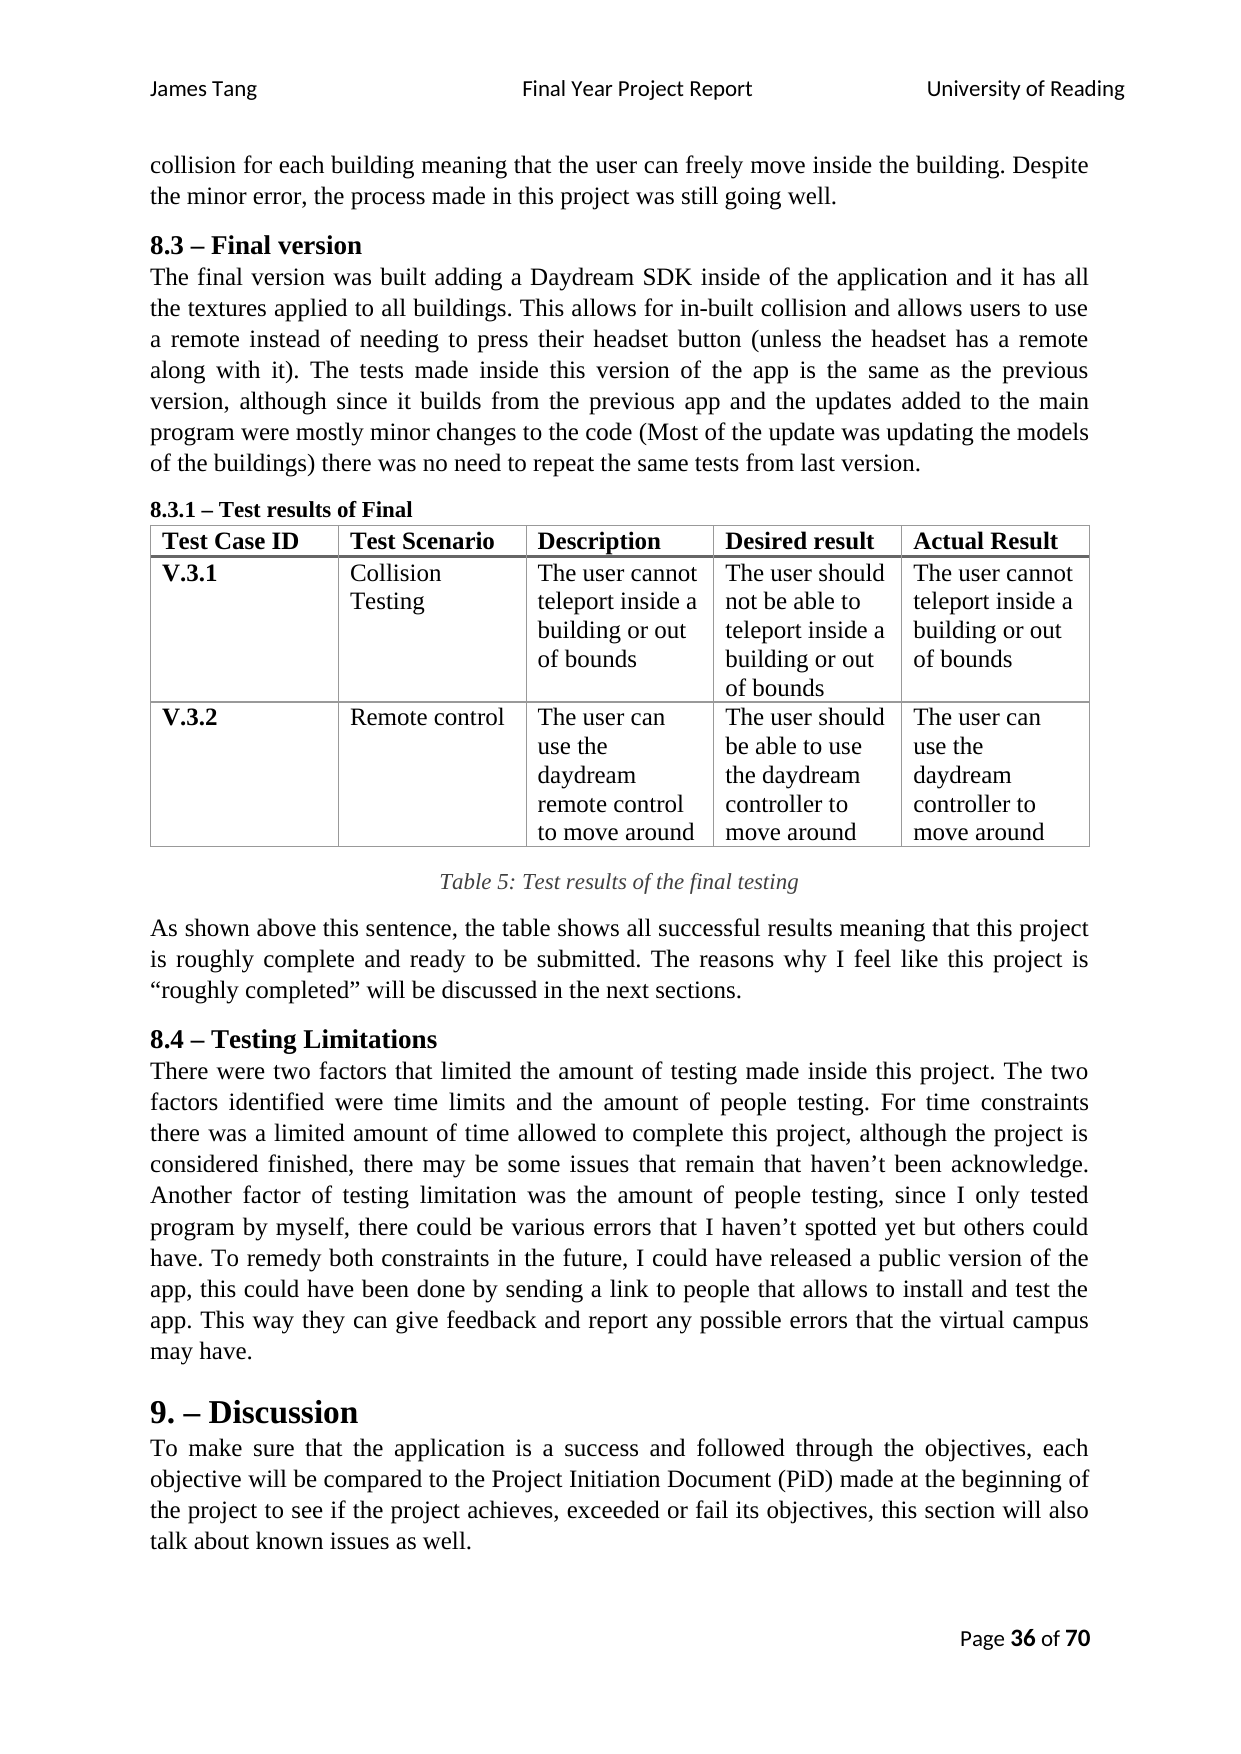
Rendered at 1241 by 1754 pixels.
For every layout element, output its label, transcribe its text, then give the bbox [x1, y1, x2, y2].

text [150, 150, 1090, 210]
subtitle 8.3.1 – Test results of Final [150, 496, 1090, 523]
table_header Desired result [714, 526, 901, 554]
text Table 5: Test results of the final testing [240, 868, 1000, 894]
text As shown above this sentence, the table shows all successful results meaning that this project is roughly complete and ready to be submitted. The reasons why I feel like this project is “roughly completed” will be discussed in the next sections. [150, 913, 1090, 1004]
subtitle 8.3 – Final version [150, 229, 1090, 260]
table_cell Collision Testing [339, 558, 526, 701]
table_header Test Scenario [339, 526, 526, 554]
subtitle 9. – Discussion [150, 1392, 1090, 1430]
table_cell The user should not be able to teleport inside a building or out of bounds [714, 558, 901, 701]
table_cell Remote control [339, 703, 526, 846]
table_cell V.3.2 [151, 703, 338, 846]
table_header Description [527, 526, 713, 554]
table_header Actual Result [902, 526, 1089, 554]
text To make sure that the application is a success and followed through the objectives, each objective will be compared to the Project Initiation Document (PiD) made at the beginning of the project to see if the project achieves, exceeded or fail its objectives, this section will also talk about known issues as well. [150, 1433, 1090, 1555]
table_cell The user cannot teleport inside a building or out of bounds [527, 558, 713, 701]
text There were two factors that limited the amount of testing made inside this project. The two factors identified were time limits and the amount of people testing. For time constraints there was a limited amount of time allowed to complete this project, although the project is considered finished, there may be some issues that remain that haven’t been acknowledge. Another factor of testing limitation was the amount of people testing, since I only tested program by myself, there could be various errors that I haven’t spotted yet but others could have. To remedy both constraints in the future, I could have released a public version of the app, this could have been done by sending a link to people that allows to install and test the app. This way they can give feedback and report any possible errors that the virtual campus may have. [150, 1056, 1090, 1364]
table_cell V.3.1 [151, 558, 338, 701]
table_cell The user can use the daydream remote control to move around [527, 703, 713, 846]
text The final version was built adding a Daydream SDK inside of the application and it has all the textures applied to all buildings. This allows for in-built collision and allows users to use a remote instead of needing to press their headset button (unless the headset has a remote along with it). The tests made inside this version of the app is the same as the previous version, although since it builds from the previous app and the updates added to the main program were mostly minor changes to the code (Most of the update was updating the models of the buildings) there was no need to repeat the same tests from last version. [150, 262, 1090, 477]
table_cell The user cannot teleport inside a building or out of bounds [902, 558, 1089, 701]
table_cell The user should be able to use the daydream controller to move around [714, 703, 901, 846]
table_cell The user can use the daydream controller to move around [902, 703, 1089, 846]
subtitle 8.4 – Testing Limitations [150, 1023, 1090, 1054]
table_header Test Case ID [151, 526, 338, 554]
